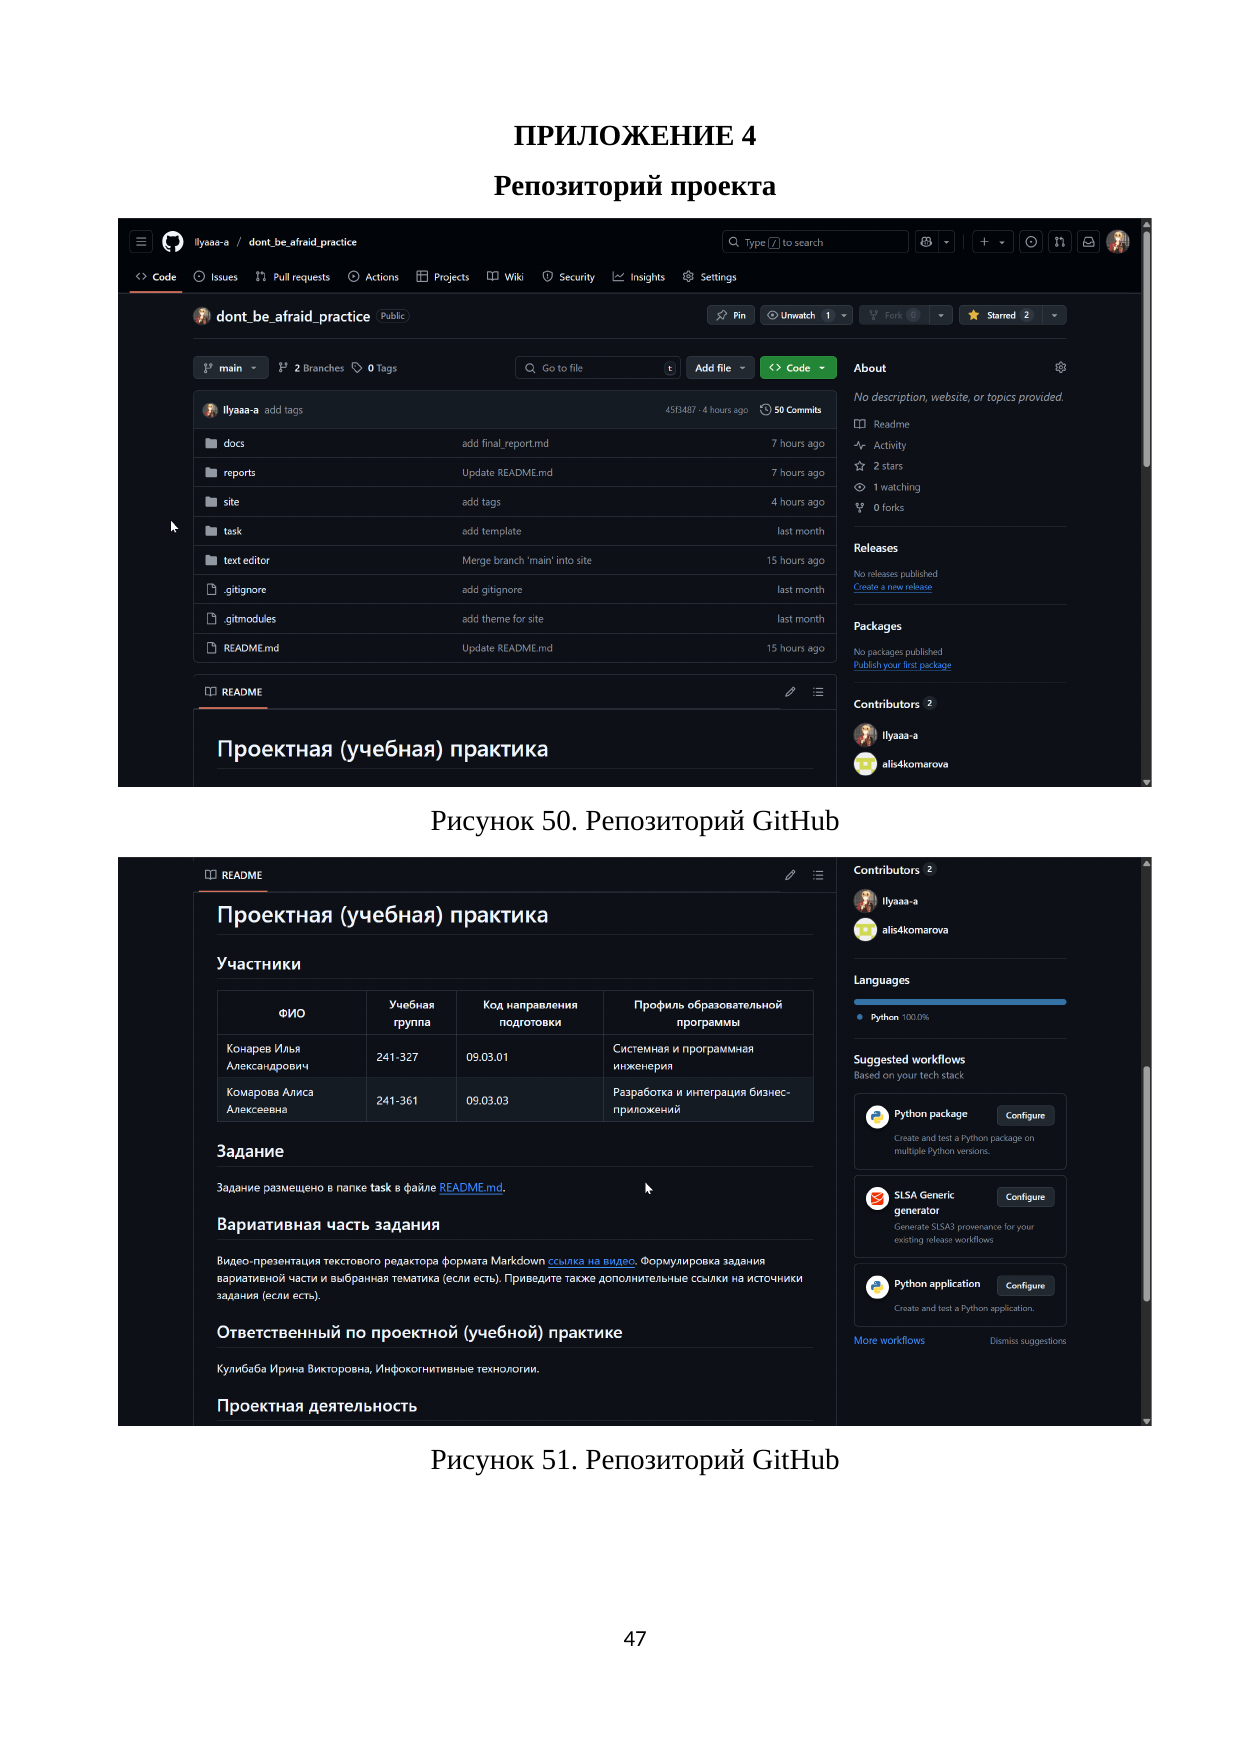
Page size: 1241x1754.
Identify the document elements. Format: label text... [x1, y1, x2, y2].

picture [118, 857, 1152, 1426]
text Репозиторий проекта [118, 168, 1152, 202]
picture [118, 218, 1152, 787]
text ПРИЛОЖЕНИЕ 4 [118, 118, 1152, 152]
